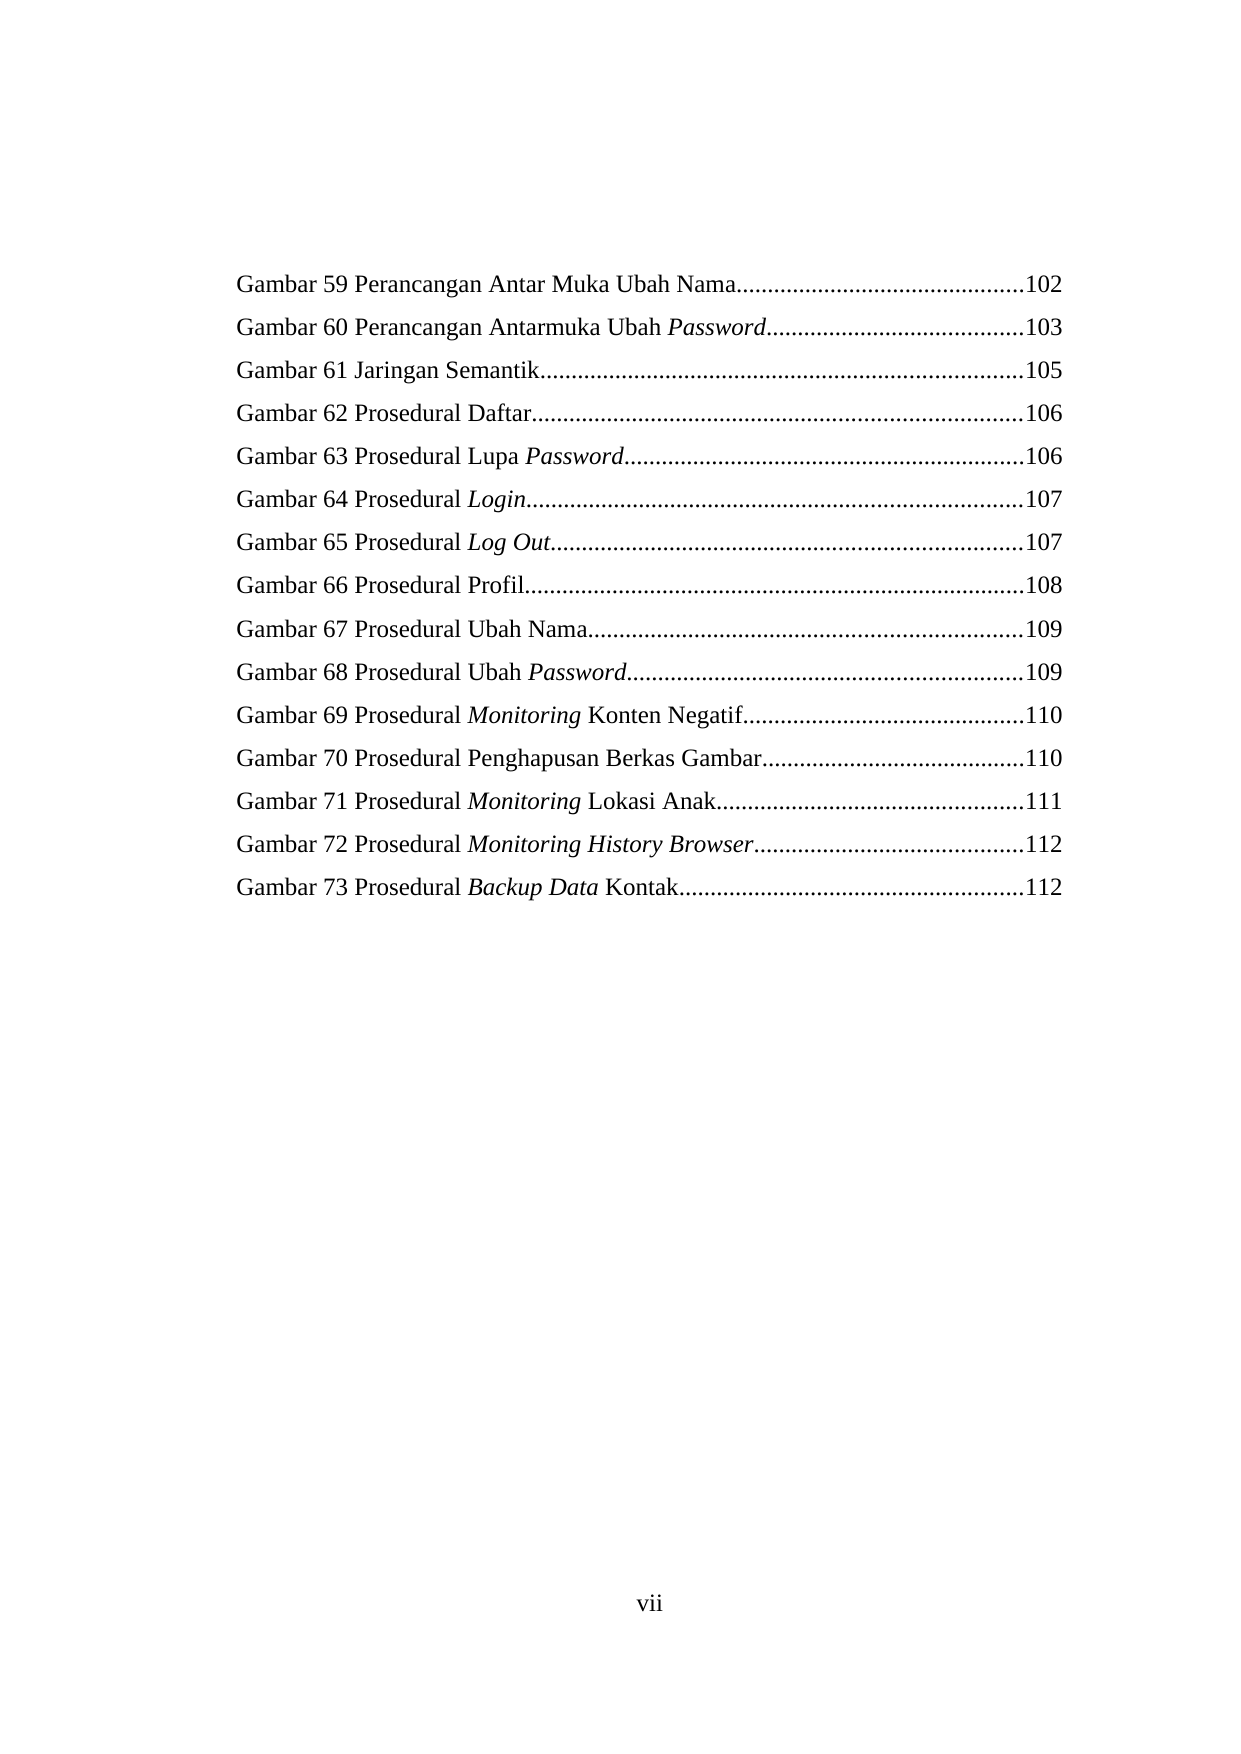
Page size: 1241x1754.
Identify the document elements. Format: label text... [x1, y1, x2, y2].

text Gambar 64 Prosedural Login 107 [236, 484, 1063, 513]
text Gambar 60 Perancangan Antarmuka Ubah Password 103 [236, 312, 1063, 341]
text Gambar 67 Prosedural Ubah Nama 109 [236, 614, 1063, 642]
text Gambar 65 Prosedural Log Out 107 [236, 527, 1063, 556]
text Gambar 62 Prosedural Daftar 106 [236, 398, 1063, 427]
text Gambar 70 Prosedural Penghapusan Berkas Gambar 110 [236, 743, 1063, 772]
text Gambar 68 Prosedural Ubah Password 109 [236, 657, 1063, 686]
text Gambar 63 Prosedural Lupa Password 106 [236, 441, 1063, 470]
text Gambar 61 Jaringan Semantik 105 [236, 355, 1063, 384]
text Gambar 69 Prosedural Monitoring Konten Negatif 110 [236, 700, 1063, 729]
text Gambar 73 Prosedural Backup Data Kontak 112 [236, 872, 1063, 901]
text Gambar 66 Prosedural Profil 108 [236, 571, 1063, 599]
text Gambar 72 Prosedural Monitoring History Browser 112 [236, 829, 1063, 858]
text Gambar 71 Prosedural Monitoring Lokasi Anak 111 [236, 786, 1063, 815]
text Gambar 59 Perancangan Antar Muka Ubah Nama 102 [236, 269, 1063, 297]
